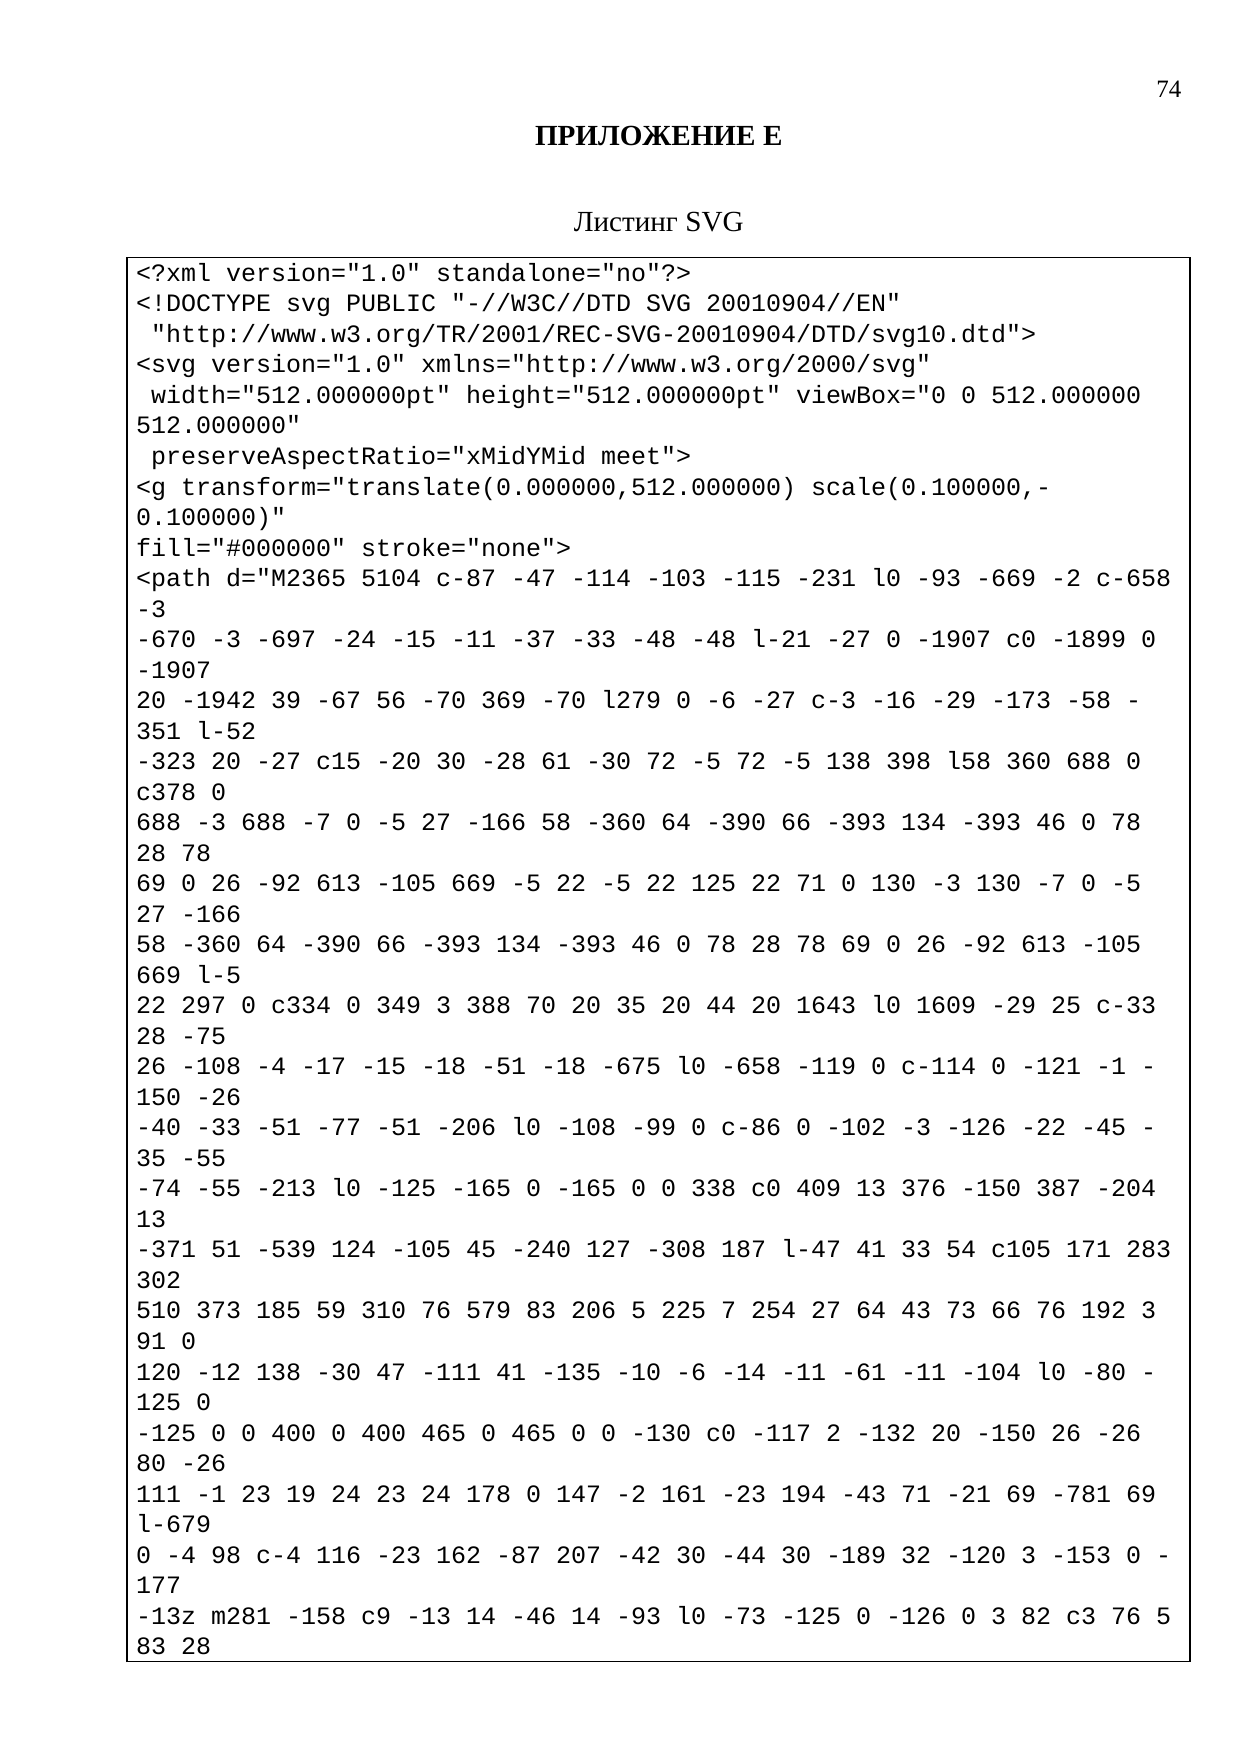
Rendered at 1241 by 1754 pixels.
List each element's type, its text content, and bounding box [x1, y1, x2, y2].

text -74 -55 -213 l0 -125 -165 0 -165 0 0 338 c0 409 13 376 -150 387 -204 13 [128, 1173, 1189, 1234]
text 58 -360 64 -390 66 -393 134 -393 46 0 78 28 78 69 0 26 -92 613 -105 669 l-5 [128, 929, 1189, 990]
text 111 -1 23 19 24 23 24 178 0 147 -2 161 -23 194 -43 71 -21 69 -781 69 l-679 [128, 1478, 1189, 1539]
text preserveAspectRatio="xMidYMid meet"> [128, 440, 1189, 471]
text 22 297 0 c334 0 349 3 388 70 20 35 20 44 20 1643 l0 1609 -29 25 c-33 28 -75 [128, 990, 1189, 1051]
text 20 -1942 39 -67 56 -70 369 -70 l279 0 -6 -27 c-3 -16 -29 -173 -58 -351 l-52 [128, 684, 1189, 746]
text Листинг SVG [136, 204, 1181, 238]
text 120 -12 138 -30 47 -111 41 -135 -10 -6 -14 -11 -61 -11 -104 l0 -80 -125 0 [128, 1356, 1189, 1417]
text -125 0 0 400 0 400 465 0 465 0 0 -130 c0 -117 2 -132 20 -150 26 -26 80 -26 [128, 1417, 1189, 1478]
text -371 51 -539 124 -105 45 -240 127 -308 187 l-47 41 33 54 c105 171 283 302 [128, 1234, 1189, 1295]
text <?xml version="1.0" standalone="no"?> [128, 258, 1189, 288]
text <svg version="1.0" xmlns="http://www.w3.org/2000/svg" [128, 349, 1189, 379]
text ПРИЛОЖЕНИЕ Е [136, 118, 1181, 152]
text -670 -3 -697 -24 -15 -11 -37 -33 -48 -48 l-21 -27 0 -1907 c0 -1899 0 -1907 [128, 623, 1189, 684]
text -40 -33 -51 -77 -51 -206 l0 -108 -99 0 c-86 0 -102 -3 -126 -22 -45 -35 -55 [128, 1112, 1189, 1173]
text <path d="M2365 5104 c-87 -47 -114 -103 -115 -231 l0 -93 -669 -2 c-658 -3 [128, 562, 1189, 623]
text <!DOCTYPE svg PUBLIC "-//W3C//DTD SVG 20010904//EN" [128, 288, 1189, 318]
text -323 20 -27 c15 -20 30 -28 61 -30 72 -5 72 -5 138 398 l58 360 688 0 c378 0 [128, 746, 1189, 807]
text fill="#000000" stroke="none"> [128, 532, 1189, 562]
text <g transform="translate(0.000000,512.000000) scale(0.100000,-0.100000)" [128, 471, 1189, 532]
text 69 0 26 -92 613 -105 669 -5 22 -5 22 125 22 71 0 130 -3 130 -7 0 -5 27 -166 [128, 868, 1189, 929]
text 0 -4 98 c-4 116 -23 162 -87 207 -42 30 -44 30 -189 32 -120 3 -153 0 -177 [128, 1539, 1189, 1600]
text 26 -108 -4 -17 -15 -18 -51 -18 -675 l0 -658 -119 0 c-114 0 -121 -1 -150 -26 [128, 1051, 1189, 1112]
text "http://www.w3.org/TR/2001/REC-SVG-20010904/DTD/svg10.dtd"> [128, 318, 1189, 349]
text -13z m281 -158 c9 -13 14 -46 14 -93 l0 -73 -125 0 -126 0 3 82 c3 76 5 83 28 [128, 1600, 1189, 1661]
text 510 373 185 59 310 76 579 83 206 5 225 7 254 27 64 43 73 66 76 192 3 91 0 [128, 1295, 1189, 1356]
text 688 -3 688 -7 0 -5 27 -166 58 -360 64 -390 66 -393 134 -393 46 0 78 28 78 [128, 807, 1189, 868]
text width="512.000000pt" height="512.000000pt" viewBox="0 0 512.000000 512.000000" [128, 379, 1189, 440]
